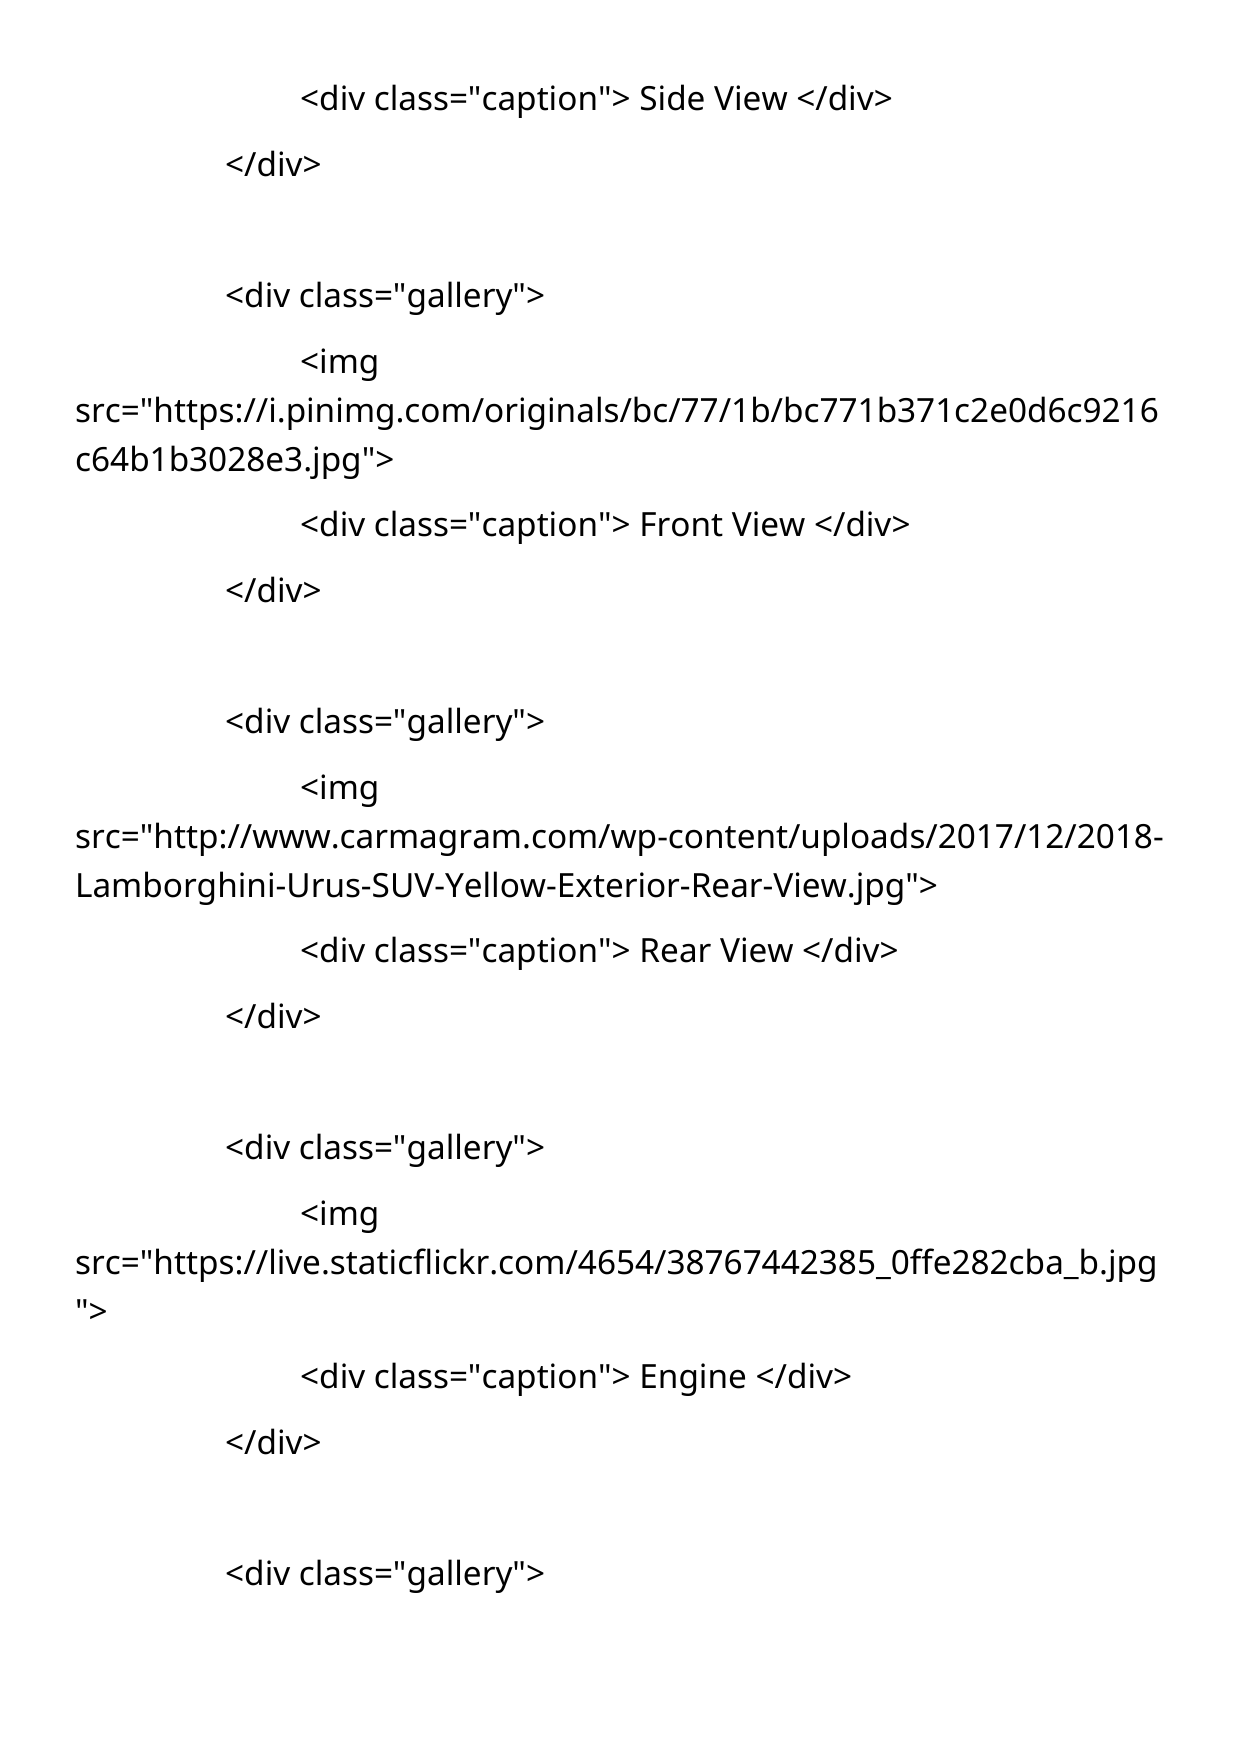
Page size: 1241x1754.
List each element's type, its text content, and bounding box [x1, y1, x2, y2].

text <div class="caption"> Side View </div> [75, 75, 1165, 120]
text <img src="https://i.pinimg.com/originals/bc/77/1b/bc771b371c2e0d6c9216c64b1b3028e3.jpg"> [75, 337, 1165, 481]
text <div class="gallery"> [75, 1124, 1165, 1169]
text <div class="caption"> Rear View </div> [75, 927, 1165, 972]
text </div> [75, 993, 1165, 1038]
text </div> [75, 567, 1165, 612]
text <div class="gallery"> [75, 272, 1165, 317]
text <img src="https://live.staticflickr.com/4654/38767442385_0ffe282cba_b.jpg"> [75, 1189, 1165, 1333]
text </div> [75, 141, 1165, 186]
text <div class="caption"> Front View </div> [75, 501, 1165, 546]
text </div> [75, 1419, 1165, 1464]
text <div class="gallery"> [75, 1550, 1165, 1595]
text <div class="caption"> Engine </div> [75, 1353, 1165, 1398]
text <div class="gallery"> [75, 698, 1165, 743]
text <img src="http://www.carmagram.com/wp-content/uploads/2017/12/2018-Lamborghini-Urus-SUV-Yellow-Exterior-Rear-View.jpg"> [75, 763, 1165, 907]
